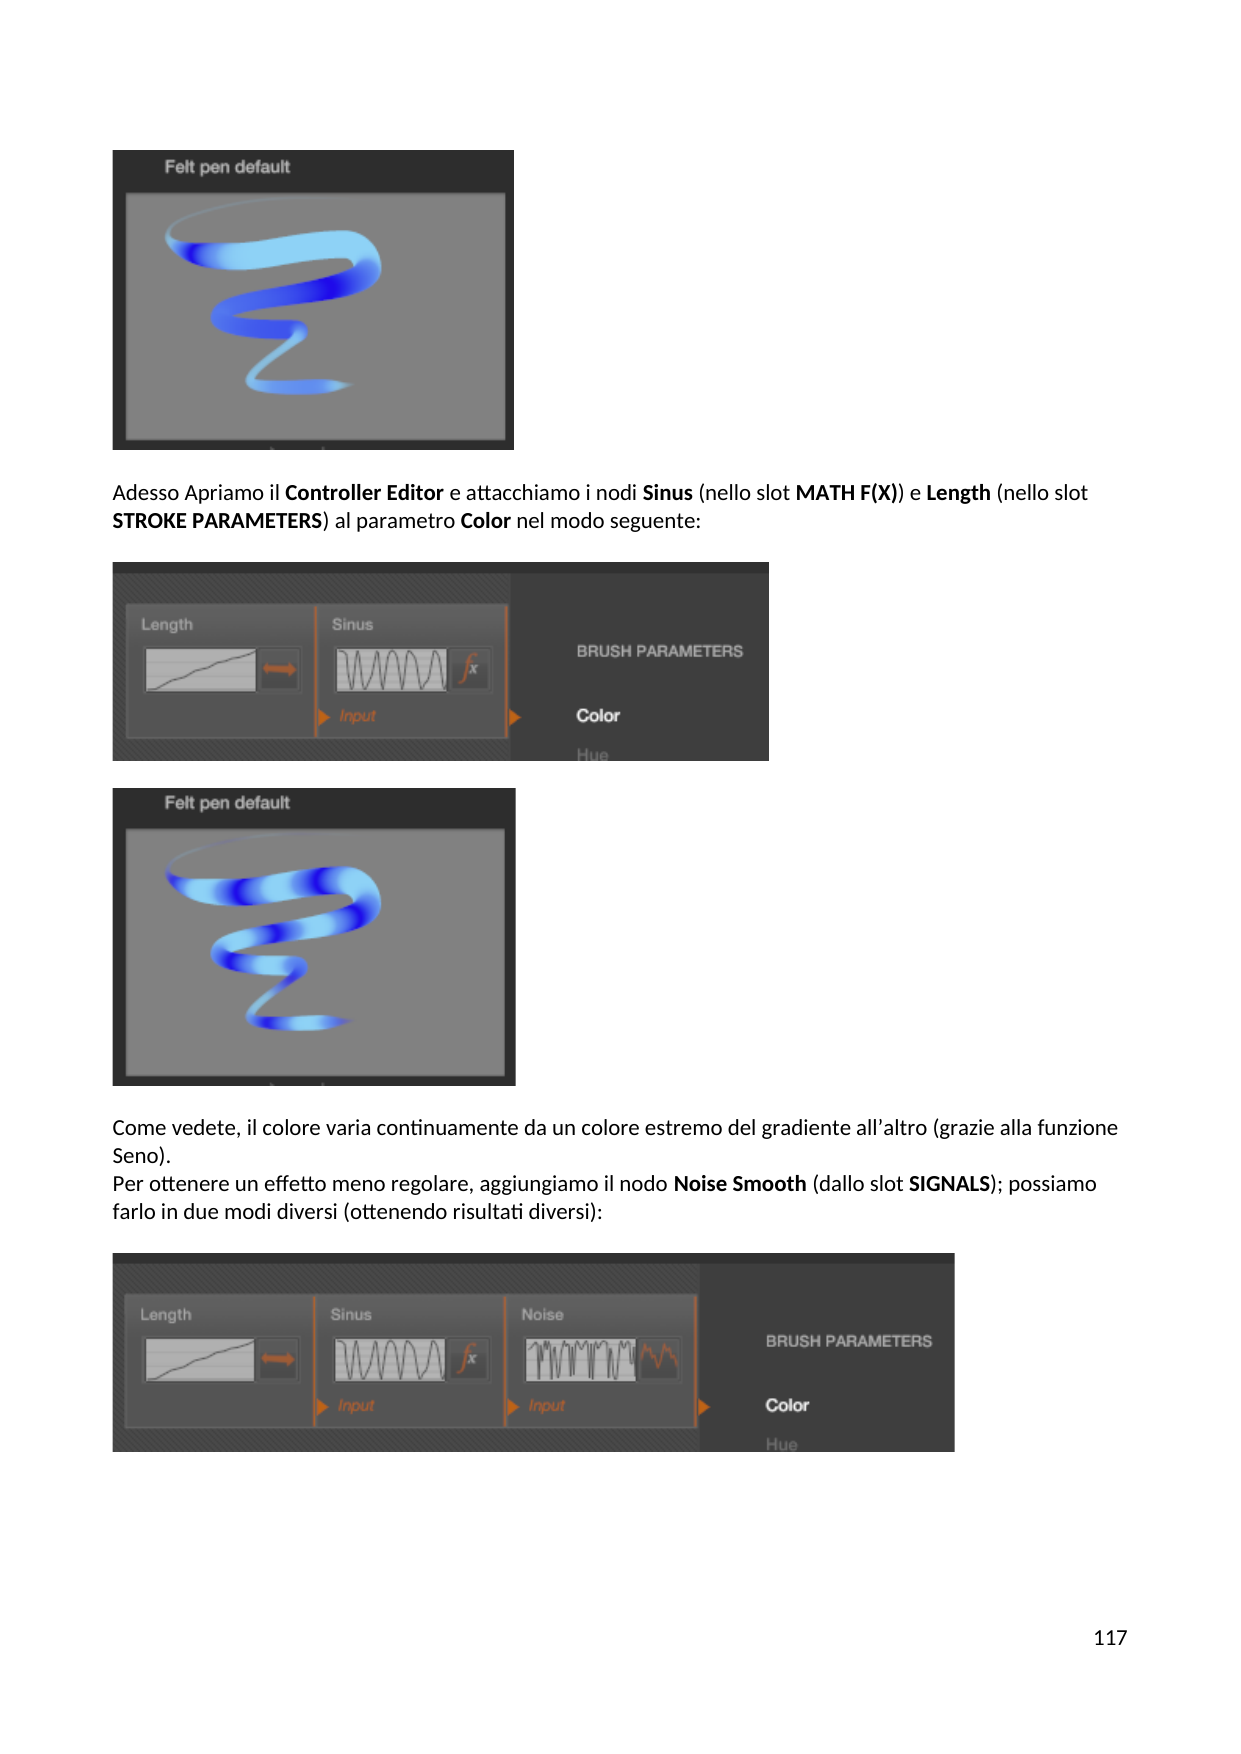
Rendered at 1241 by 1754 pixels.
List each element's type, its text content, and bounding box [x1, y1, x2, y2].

picture [112, 788, 516, 1086]
text Come vedete, il colore varia continuamente da un colore estremo del gradiente all’altro (grazie alla funzione Seno). [112, 1113, 1128, 1169]
text Per ottenere un effetto meno regolare, aggiungiamo il nodo Noise Smooth (dallo slot SIGNALS); possiamo farlo in due modi diversi (ottenendo risultati diversi): [112, 1169, 1128, 1226]
picture [112, 562, 769, 761]
picture [112, 1253, 955, 1452]
text Adesso Apriamo il Controller Editor e attacchiamo i nodi Sinus (nello slot MATH F(X)) e Length (nello slot STROKE PARAMETERS) al parametro Color nel modo seguente: [112, 478, 1128, 534]
picture [112, 150, 514, 450]
